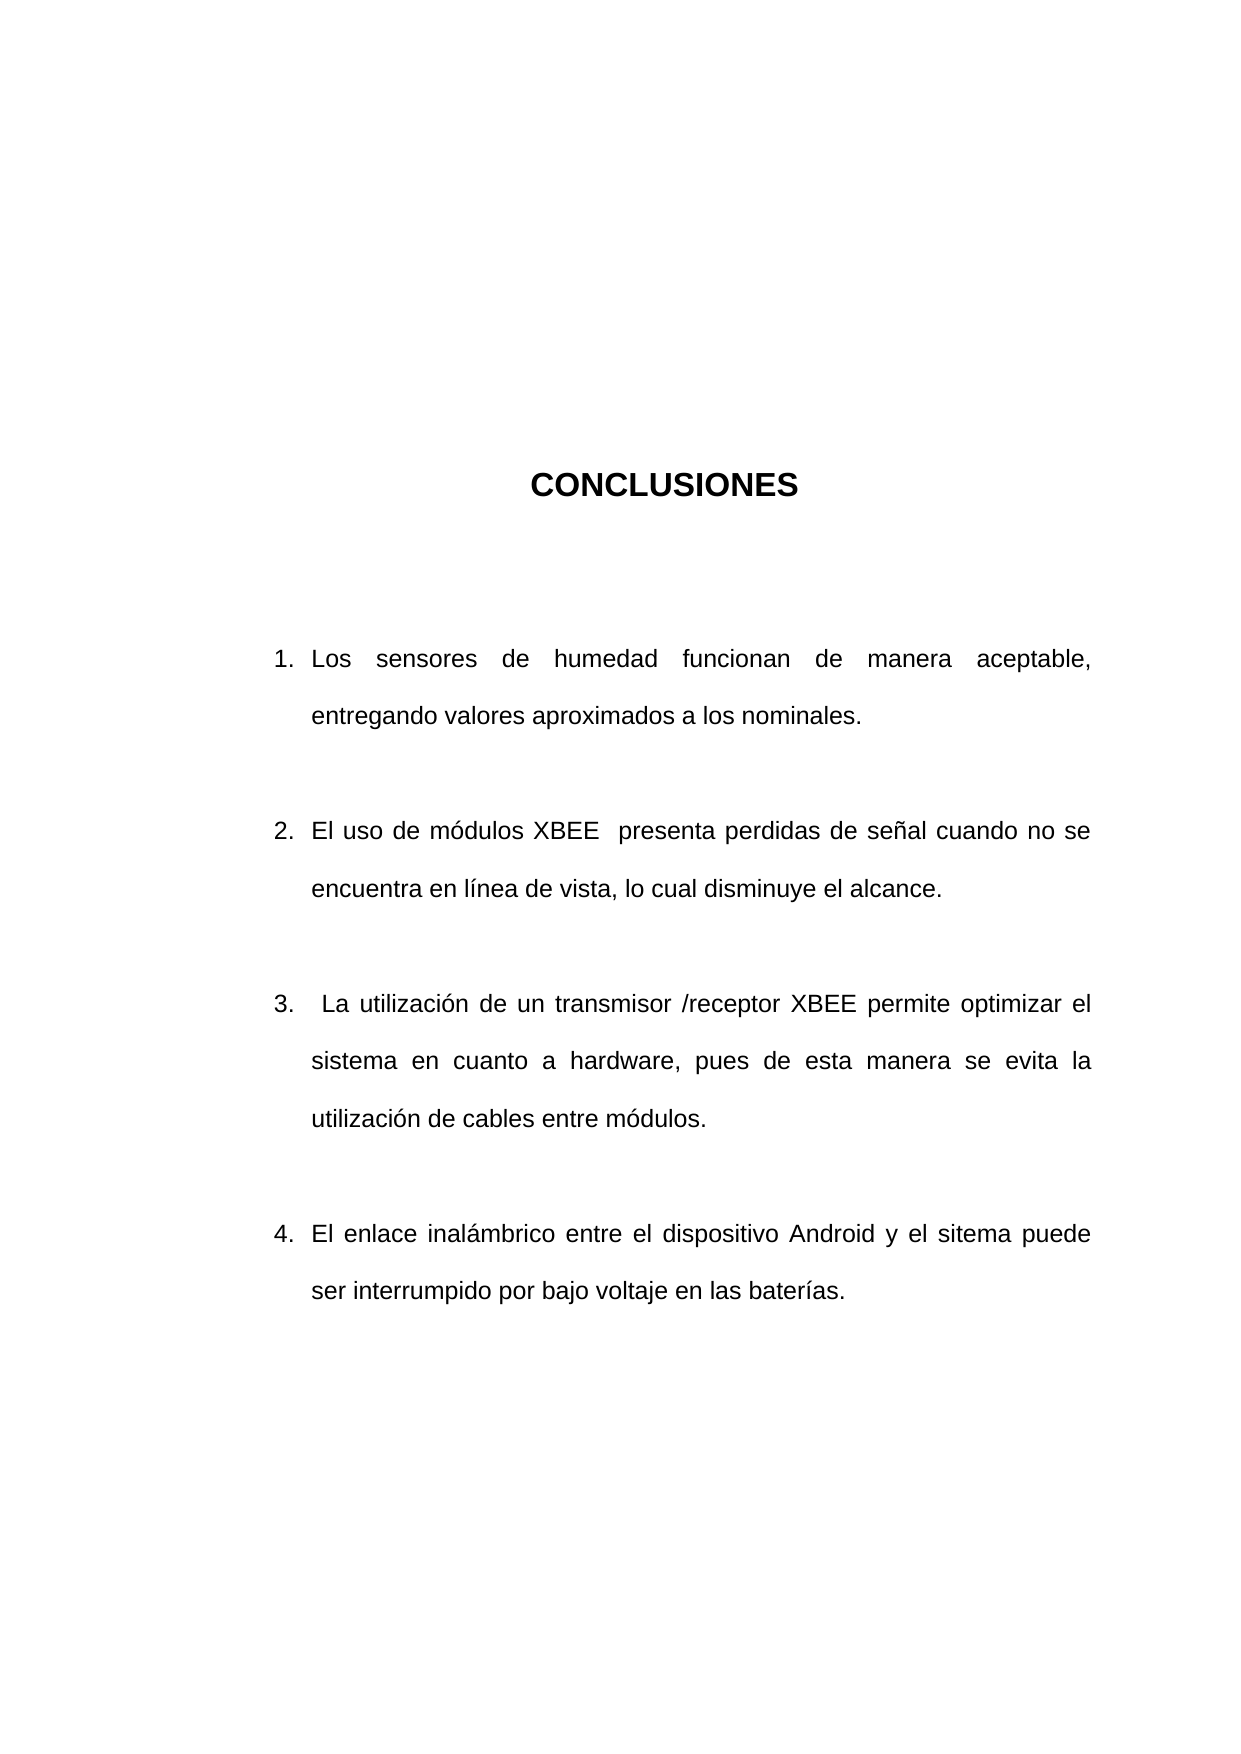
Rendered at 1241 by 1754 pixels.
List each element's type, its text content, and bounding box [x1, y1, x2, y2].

list El uso de módulos XBEE presenta perdidas de señal cuando no se encuentra en línea de vista, lo cual disminuye el alcance. [274, 816, 1092, 902]
list El enlace inalámbrico entre el dispositivo Android y el sitema puede ser interrumpido por bajo voltaje en las baterías. [274, 1219, 1092, 1305]
list Los sensores de humedad funcionan de manera aceptable, entregando valores aproximados a los nominales. [274, 644, 1092, 730]
text CONCLUSIONES [236, 465, 1092, 503]
list La utilización de un transmisor /receptor XBEE permite optimizar el sistema en cuanto a hardware, pues de esta manera se evita la utilización de cables entre módulos. [274, 989, 1092, 1132]
